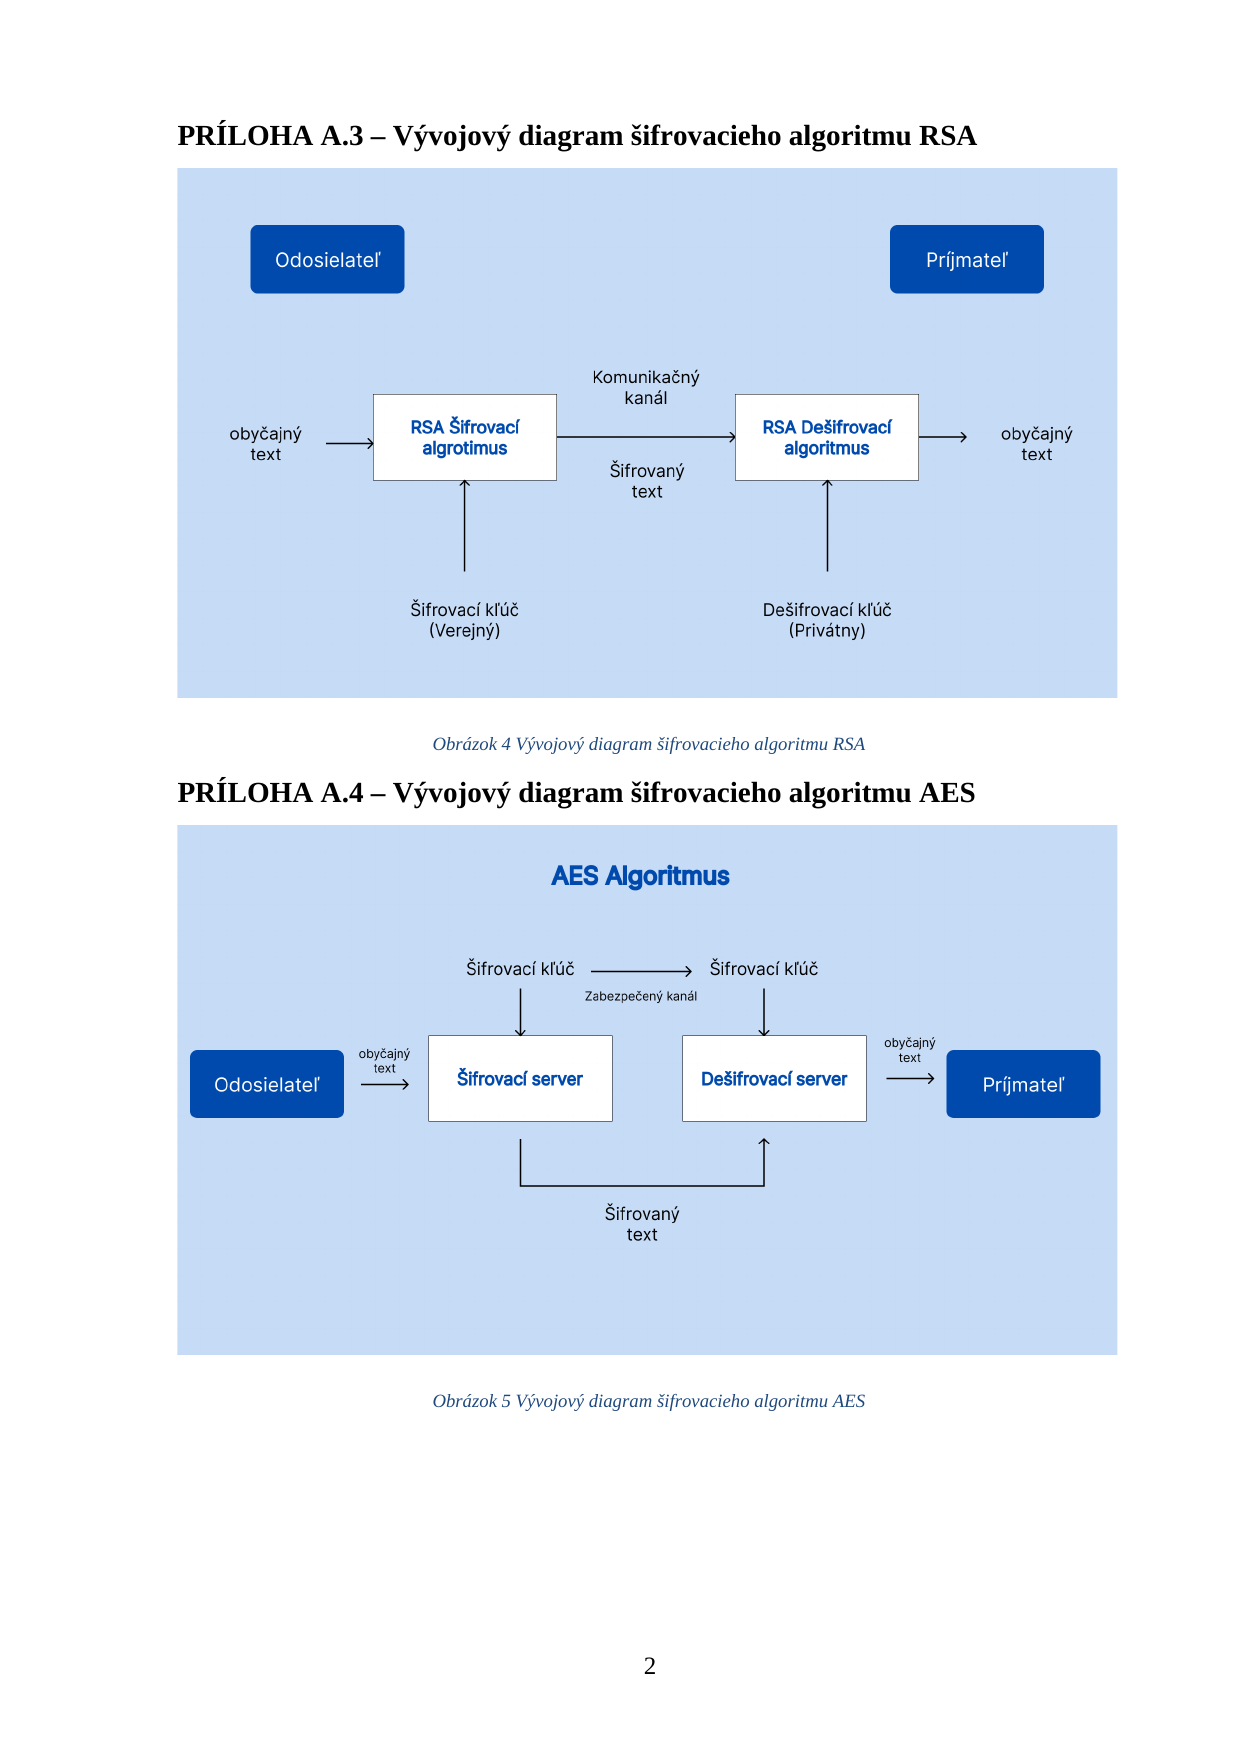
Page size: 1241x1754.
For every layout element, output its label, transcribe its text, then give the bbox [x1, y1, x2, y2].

picture [177, 825, 1118, 1355]
text Obrázok Vývojový diagram šifrovacieho algoritmu AES [177, 1390, 1122, 1411]
text PRÍLOHA A.3 – Vývojový diagram šifrovacieho algoritmu RSA [177, 118, 1122, 152]
picture [177, 168, 1118, 698]
text PRÍLOHA A.4 – Vývojový diagram šifrovacieho algoritmu AES [177, 775, 1122, 809]
text Obrázok Vývojový diagram šifrovacieho algoritmu RSA [177, 733, 1122, 754]
